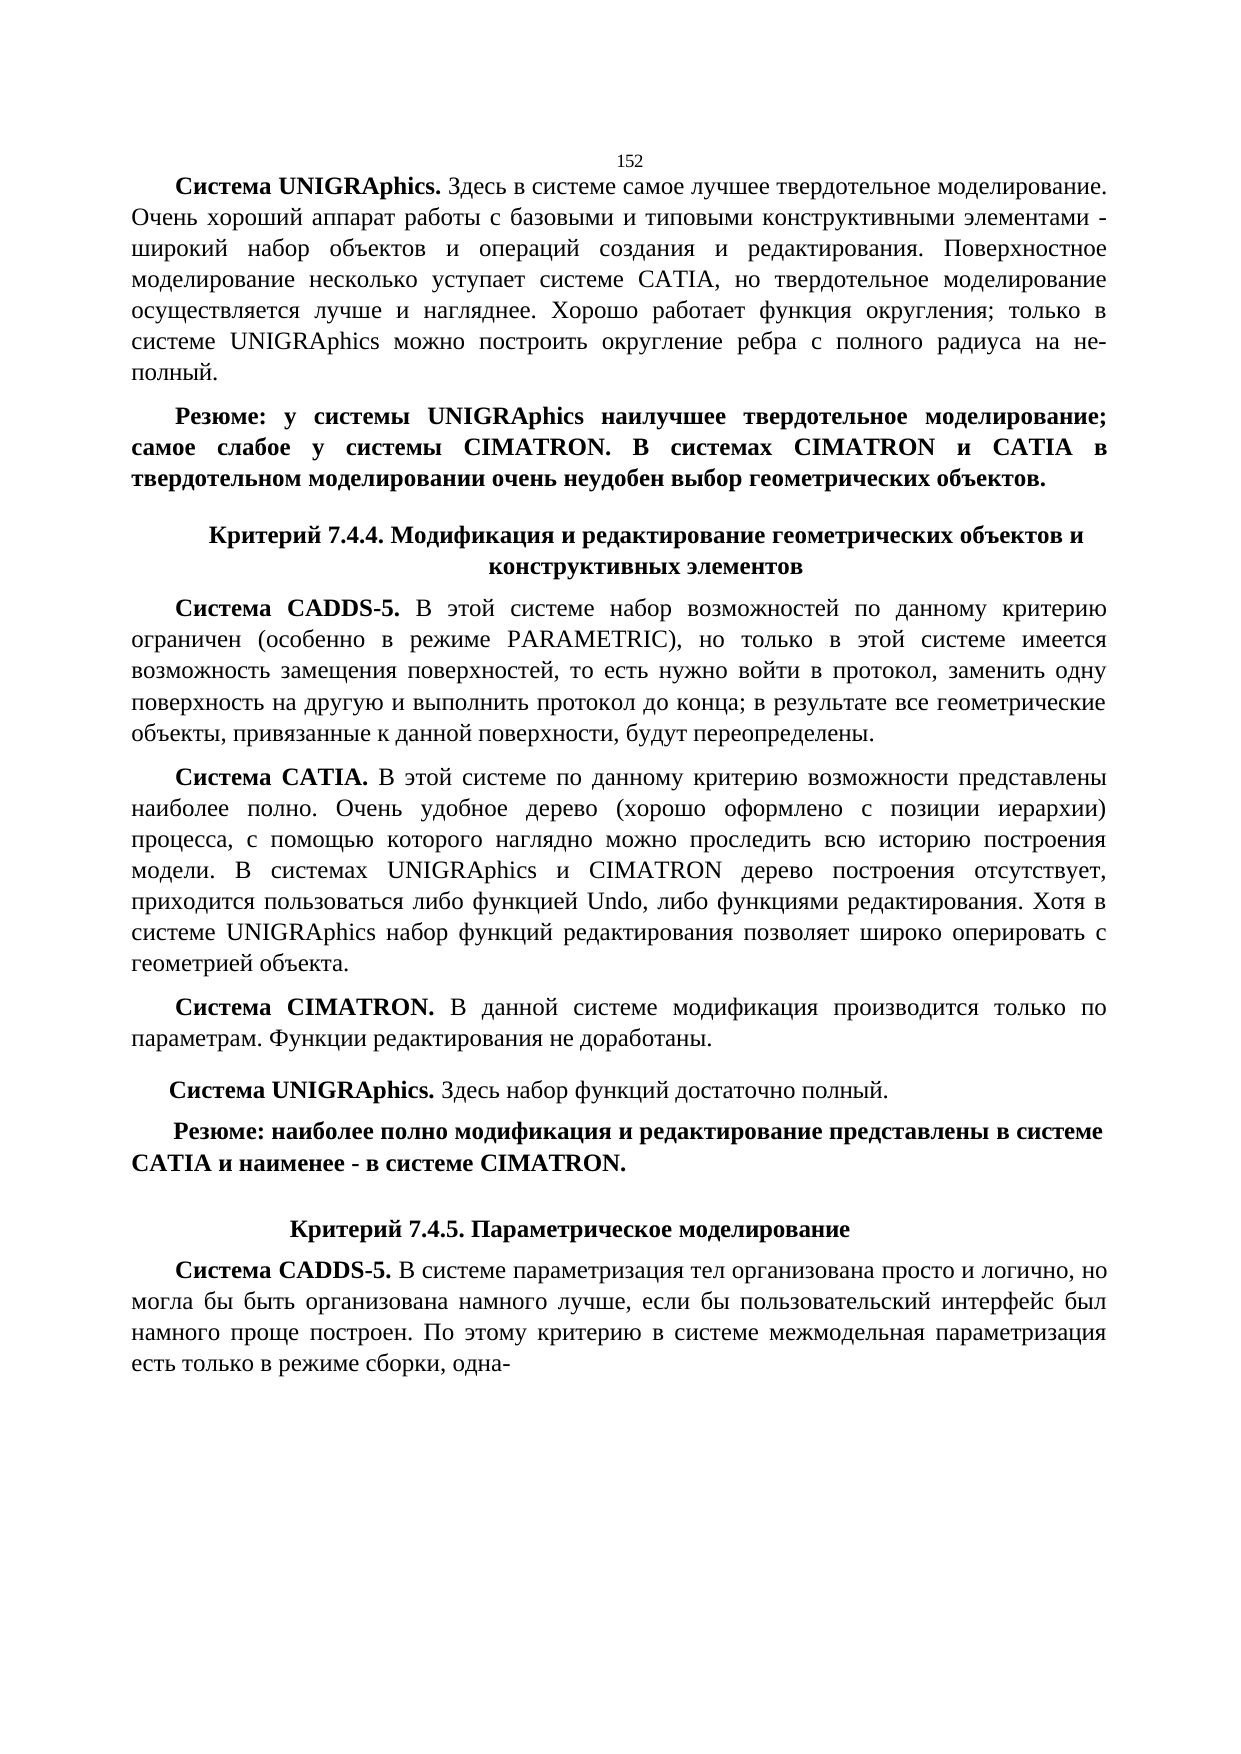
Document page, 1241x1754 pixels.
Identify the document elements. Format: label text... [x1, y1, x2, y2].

text Резюме: у системы UNIGRAphics наилучшее твердотельное моделирование; самое слабое у системы CIMATRON. В системах CIMATRON и CATIA в твердотельном моделировании очень неудобен выбор геометрических объектов. [131, 401, 1107, 492]
text Система CADDS-5. В этой системе набор возможностей по данному критерию ограничен (особенно в режиме PARAMETRIC), но только в этой системе имеется возможность замещения поверхностей, то есть нужно войти в протокол, заменить одну поверхность на другую и выполнить протокол до конца; в результате все геометрические объекты, привязанные к данной поверхности, будут переопределены. [131, 593, 1108, 746]
text Критерий 7.4.4. Модификация и редактирование геометрических объектов и конструктивных элементов [209, 520, 1084, 580]
text Система UNIGRAphics. Здесь набор функций достаточно полный. [169, 1075, 1166, 1104]
text Система CADDS-5. В системе параметризация тел организована просто и логично, но могла бы быть организована намного лучше, если бы пользовательский интерфейс был намного проще построен. По этому критерию в системе межмодельная параметризация есть только в режиме сборки, одна- [131, 1255, 1108, 1377]
text Система CATIA. В этой системе по данному критерию возможности представлены наиболее полно. Очень удобное дерево (хорошо оформлено с позиции иерархии) процесса, с помощью которого наглядно можно проследить всю историю построения модели. В системах UNIGRAphics и CIMATRON дерево построения отсутствует, приходится пользоваться либо функцией Undo, либо функциями редактирования. Хотя в системе UNIGRAphics набор функций редактирования позволяет широко оперировать с геометрией объекта. [131, 762, 1107, 977]
text Система CIMATRON. В данной системе модификация производится только по параметрам. Функции редактирования не доработаны. [131, 992, 1108, 1052]
text Резюме: наиболее полно модификация и редактирование представлены в системе [173, 1116, 1166, 1145]
text Система UNIGRAphics. Здесь в системе самое лучшее твердотельное моделирование. Очень хороший аппарат работы с базовыми и типовыми конструктивными элементами - широкий набор объектов и операций создания и редактирования. Поверхностное моделирование несколько уступает системе CATIA, но твердотельное моделирование осуществляется лучше и нагляднее. Хорошо работает функция округления; только в системе UNIGRAphics можно построить округление ребра с полного радиуса на не- полный. [131, 171, 1108, 386]
text CATIA и наименее - в системе CIMATRON. [131, 1148, 1166, 1176]
text Критерий 7.4.5. Параметрическое моделирование [289, 1214, 1166, 1243]
